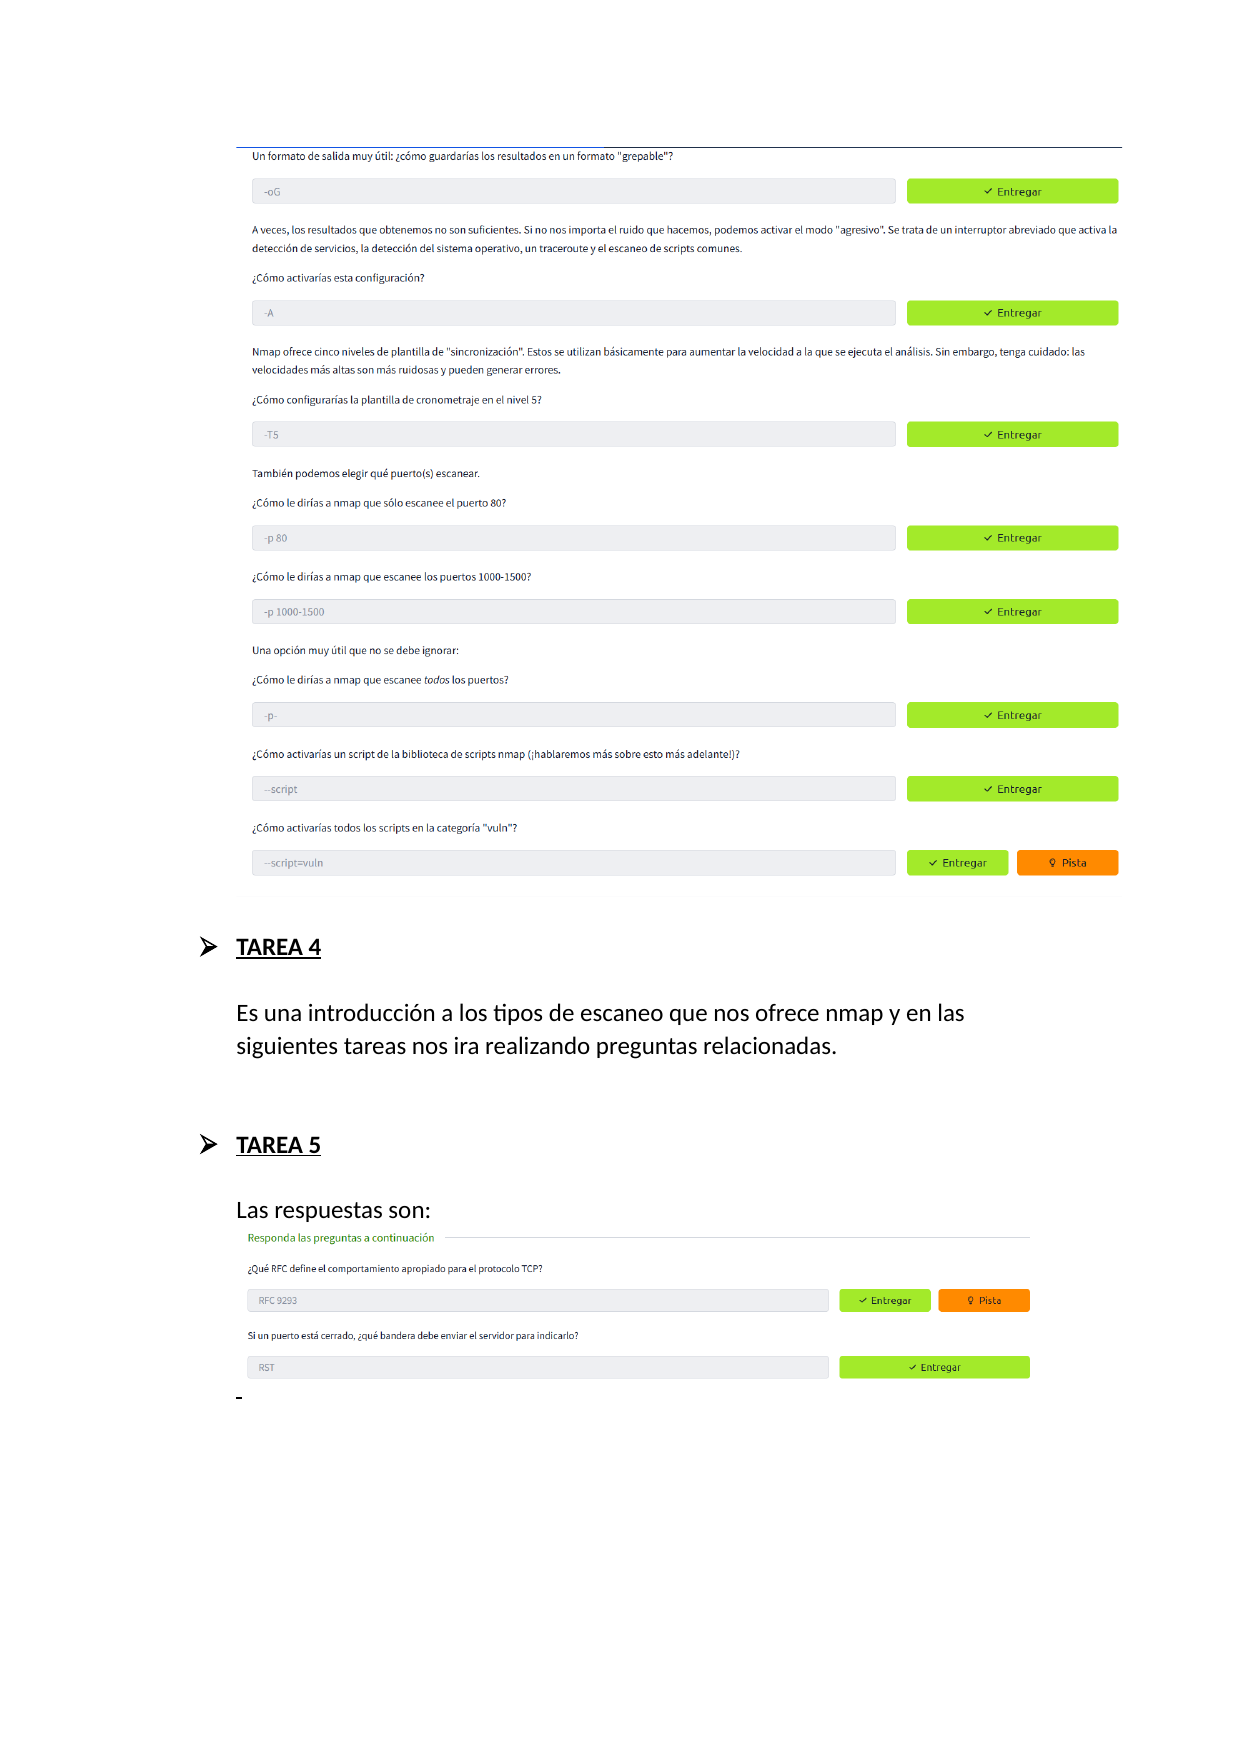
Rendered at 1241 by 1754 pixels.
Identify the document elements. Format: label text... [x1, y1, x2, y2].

picture [236, 147, 1123, 897]
list TAREA 4 [199, 931, 1063, 962]
list Las respuestas son: [236, 1194, 1063, 1225]
list Es una introducción a los tipos de escaneo que nos ofrece nmap y en las siguientes tareas nos ira realizando preguntas relacionadas. [236, 997, 1063, 1061]
list TAREA 5 [199, 1129, 1063, 1159]
picture [241, 1227, 1045, 1396]
